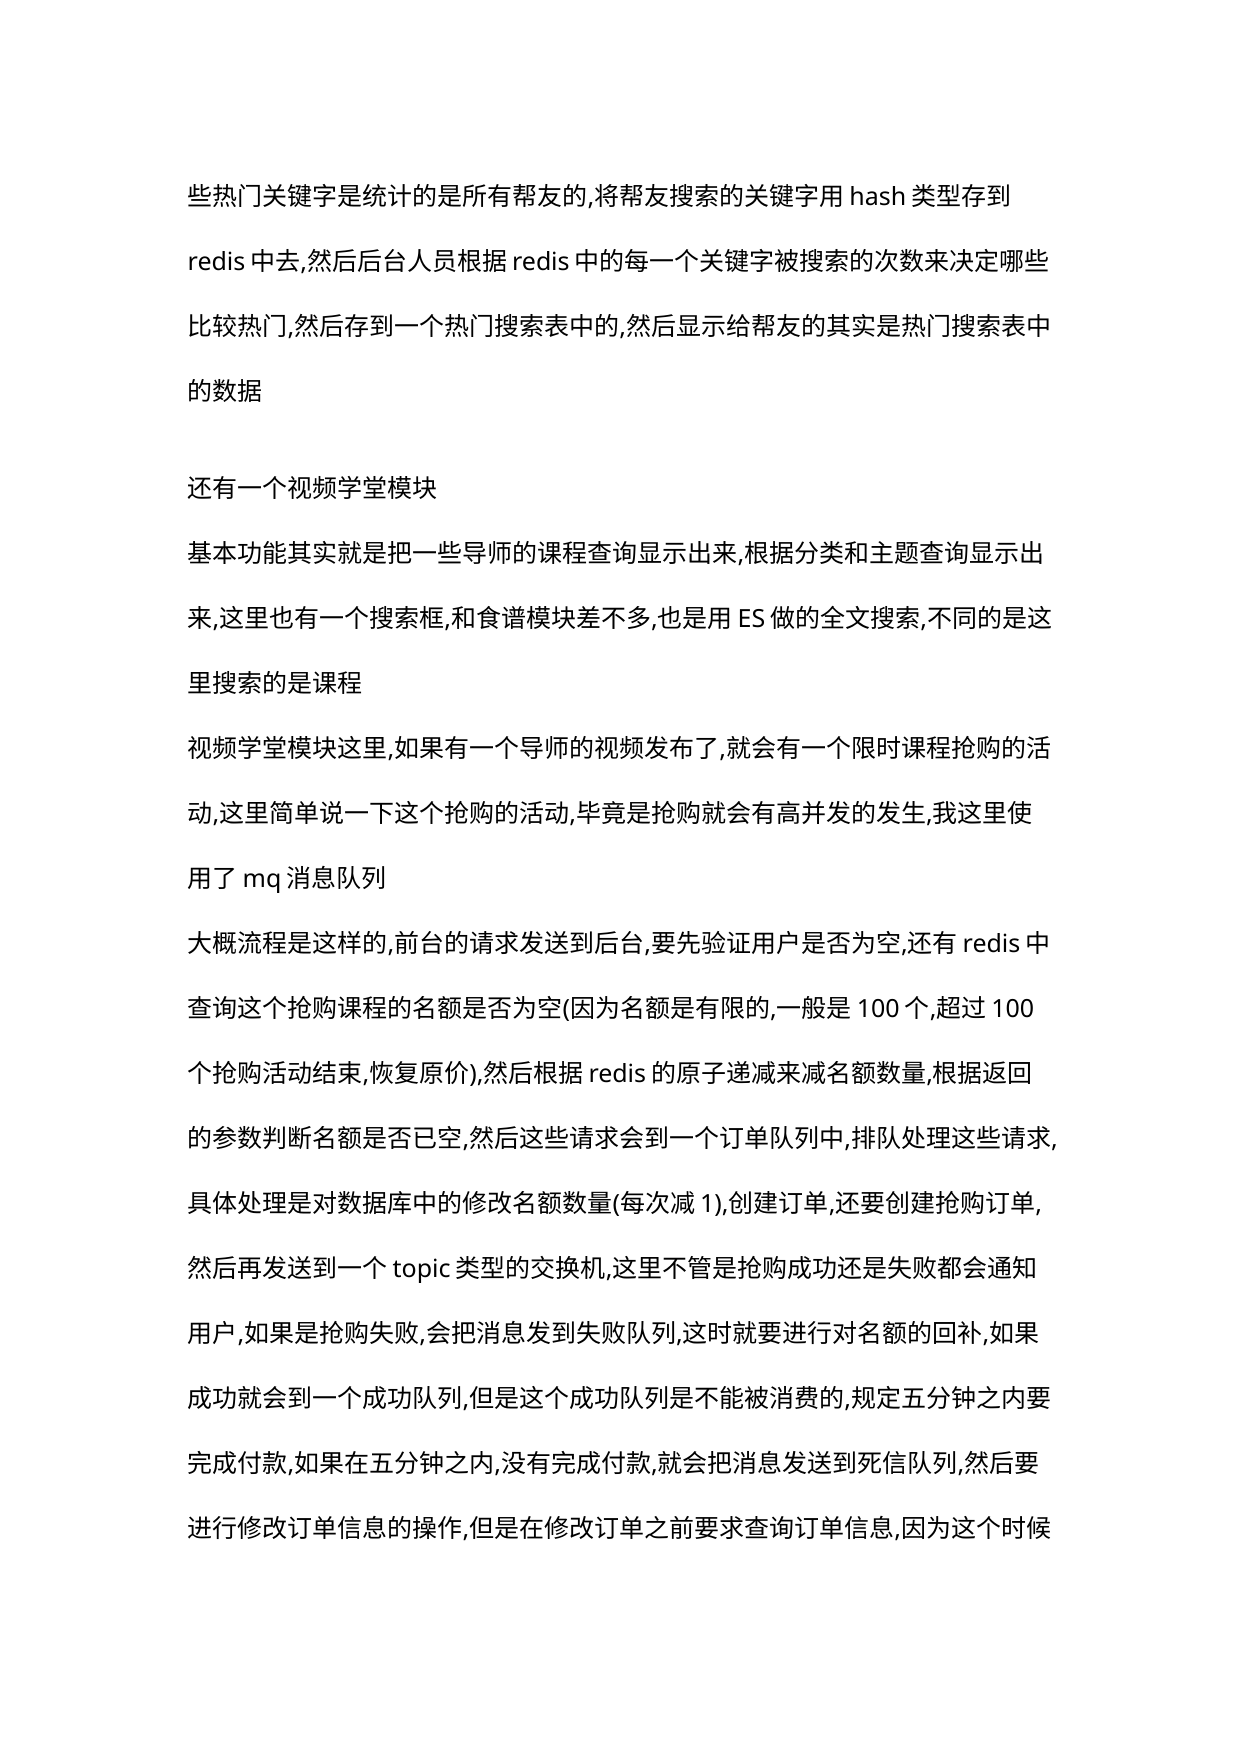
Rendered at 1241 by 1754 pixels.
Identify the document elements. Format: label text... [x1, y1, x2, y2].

text 基本功能其实就是把一些导师的课程查询显示出来,根据分类和主题查询显示出来,这里也有一个搜索框,和食谱模块差不多,也是用ES做的全文搜索,不同的是这里搜索的是课程 [187, 519, 1053, 714]
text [187, 162, 1053, 422]
text 视频学堂模块这里,如果有一个导师的视频发布了,就会有一个限时课程抢购的活动,这里简单说一下这个抢购的活动,毕竟是抢购就会有高并发的发生,我这里使用了mq消息队列 [187, 714, 1053, 909]
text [187, 909, 1053, 1559]
text 还有一个视频学堂模块 [187, 454, 1053, 519]
